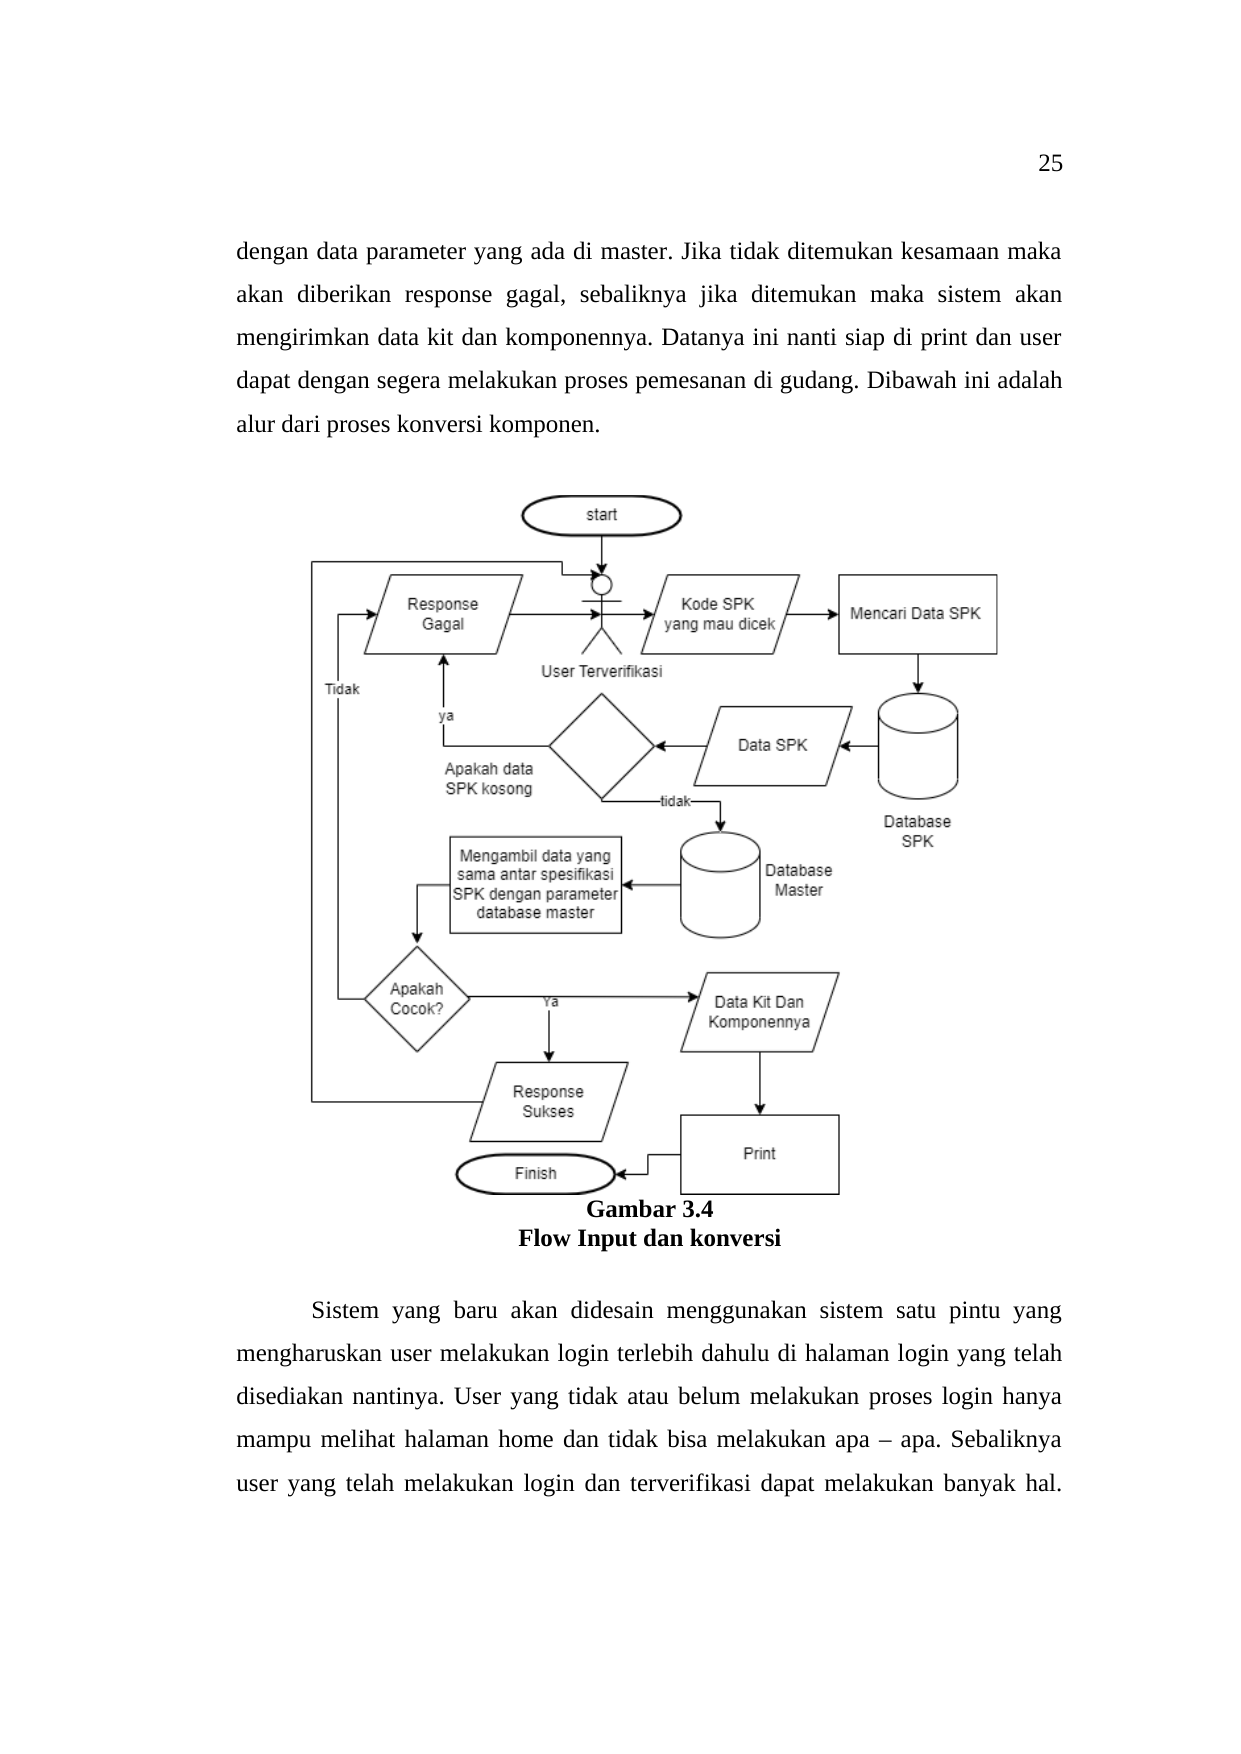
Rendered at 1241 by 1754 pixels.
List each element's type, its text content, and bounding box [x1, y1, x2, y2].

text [236, 236, 1063, 437]
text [236, 1295, 1063, 1496]
text Gambar 3.4 Flow Input dan konversi [236, 1194, 1063, 1252]
picture [302, 495, 998, 1195]
